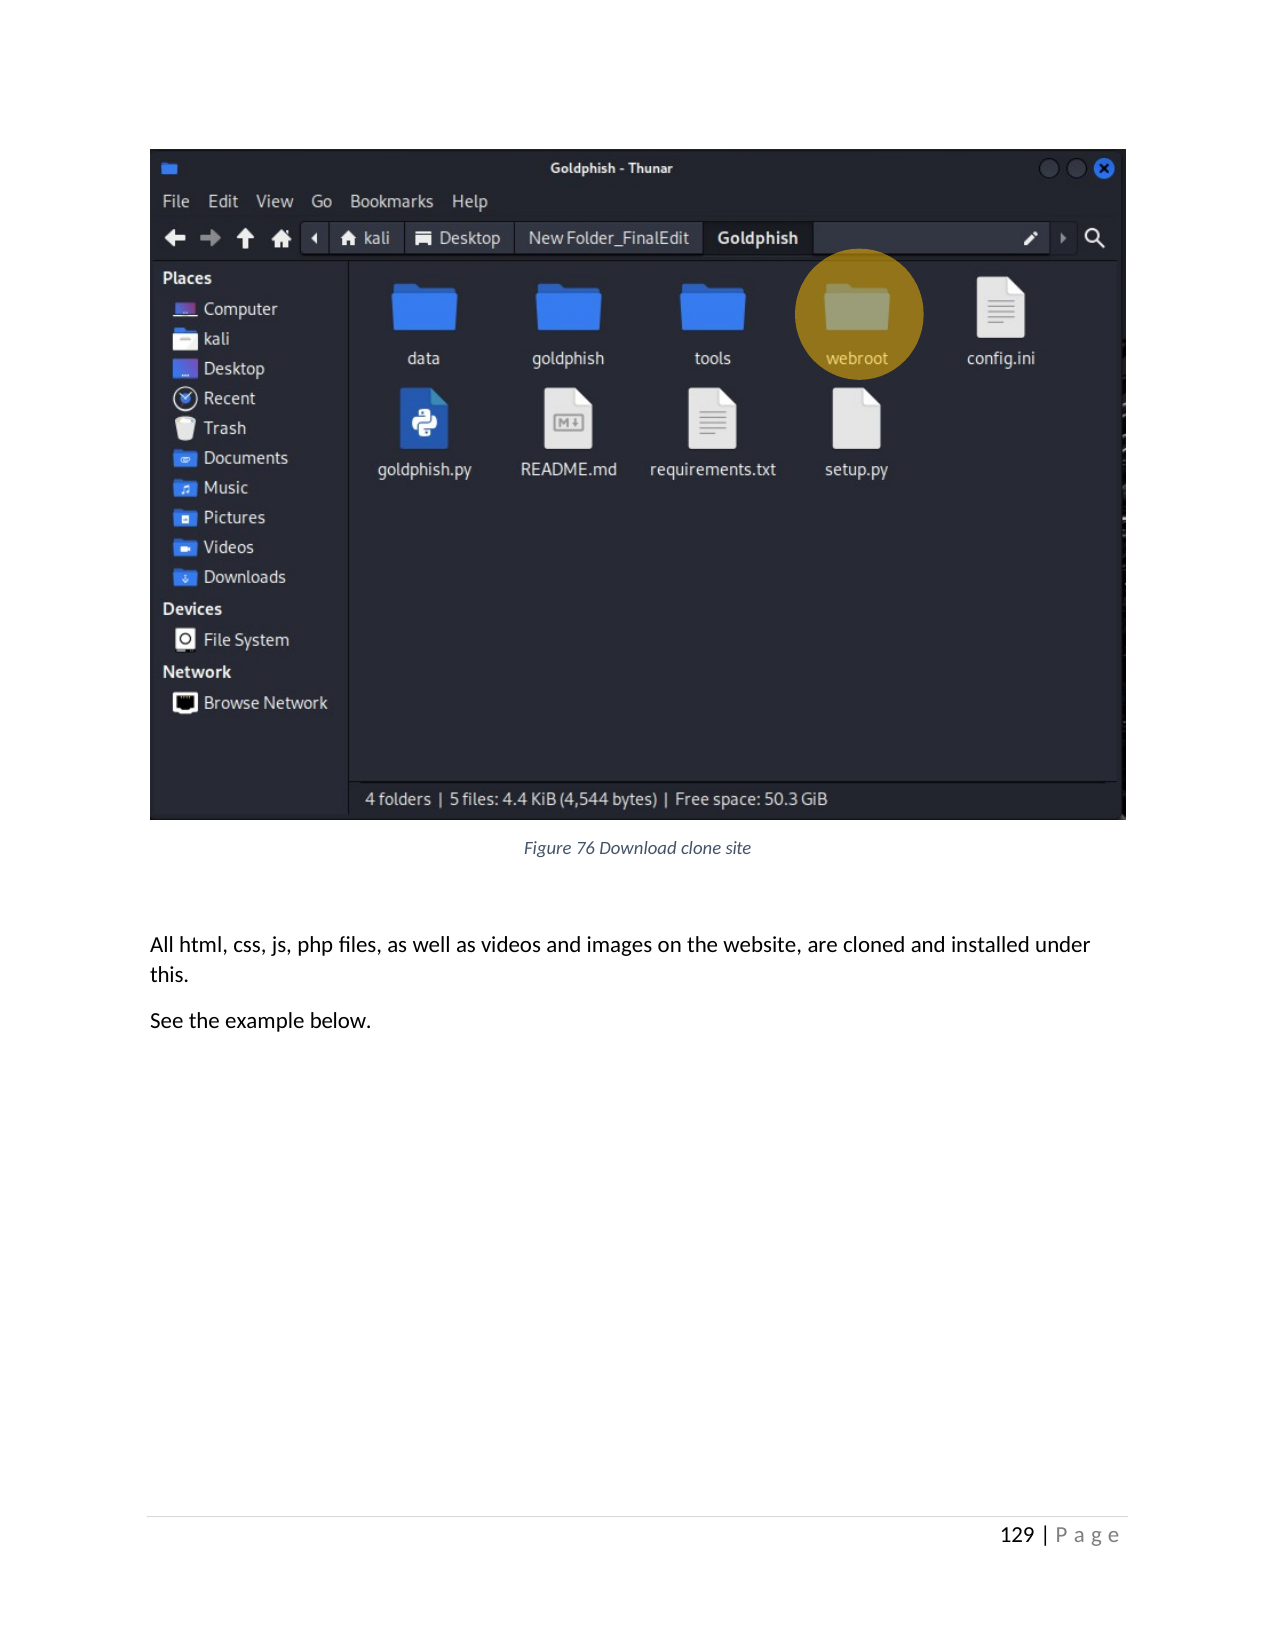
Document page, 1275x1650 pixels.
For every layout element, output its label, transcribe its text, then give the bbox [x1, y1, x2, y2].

picture [150, 149, 1126, 820]
text Figure 76 Download clone site [176, 836, 1099, 859]
text All html, css, js, php files, as well as videos and images on the website, are cloned and installed under this. [150, 930, 1113, 988]
text See the example below. [150, 1007, 1200, 1035]
